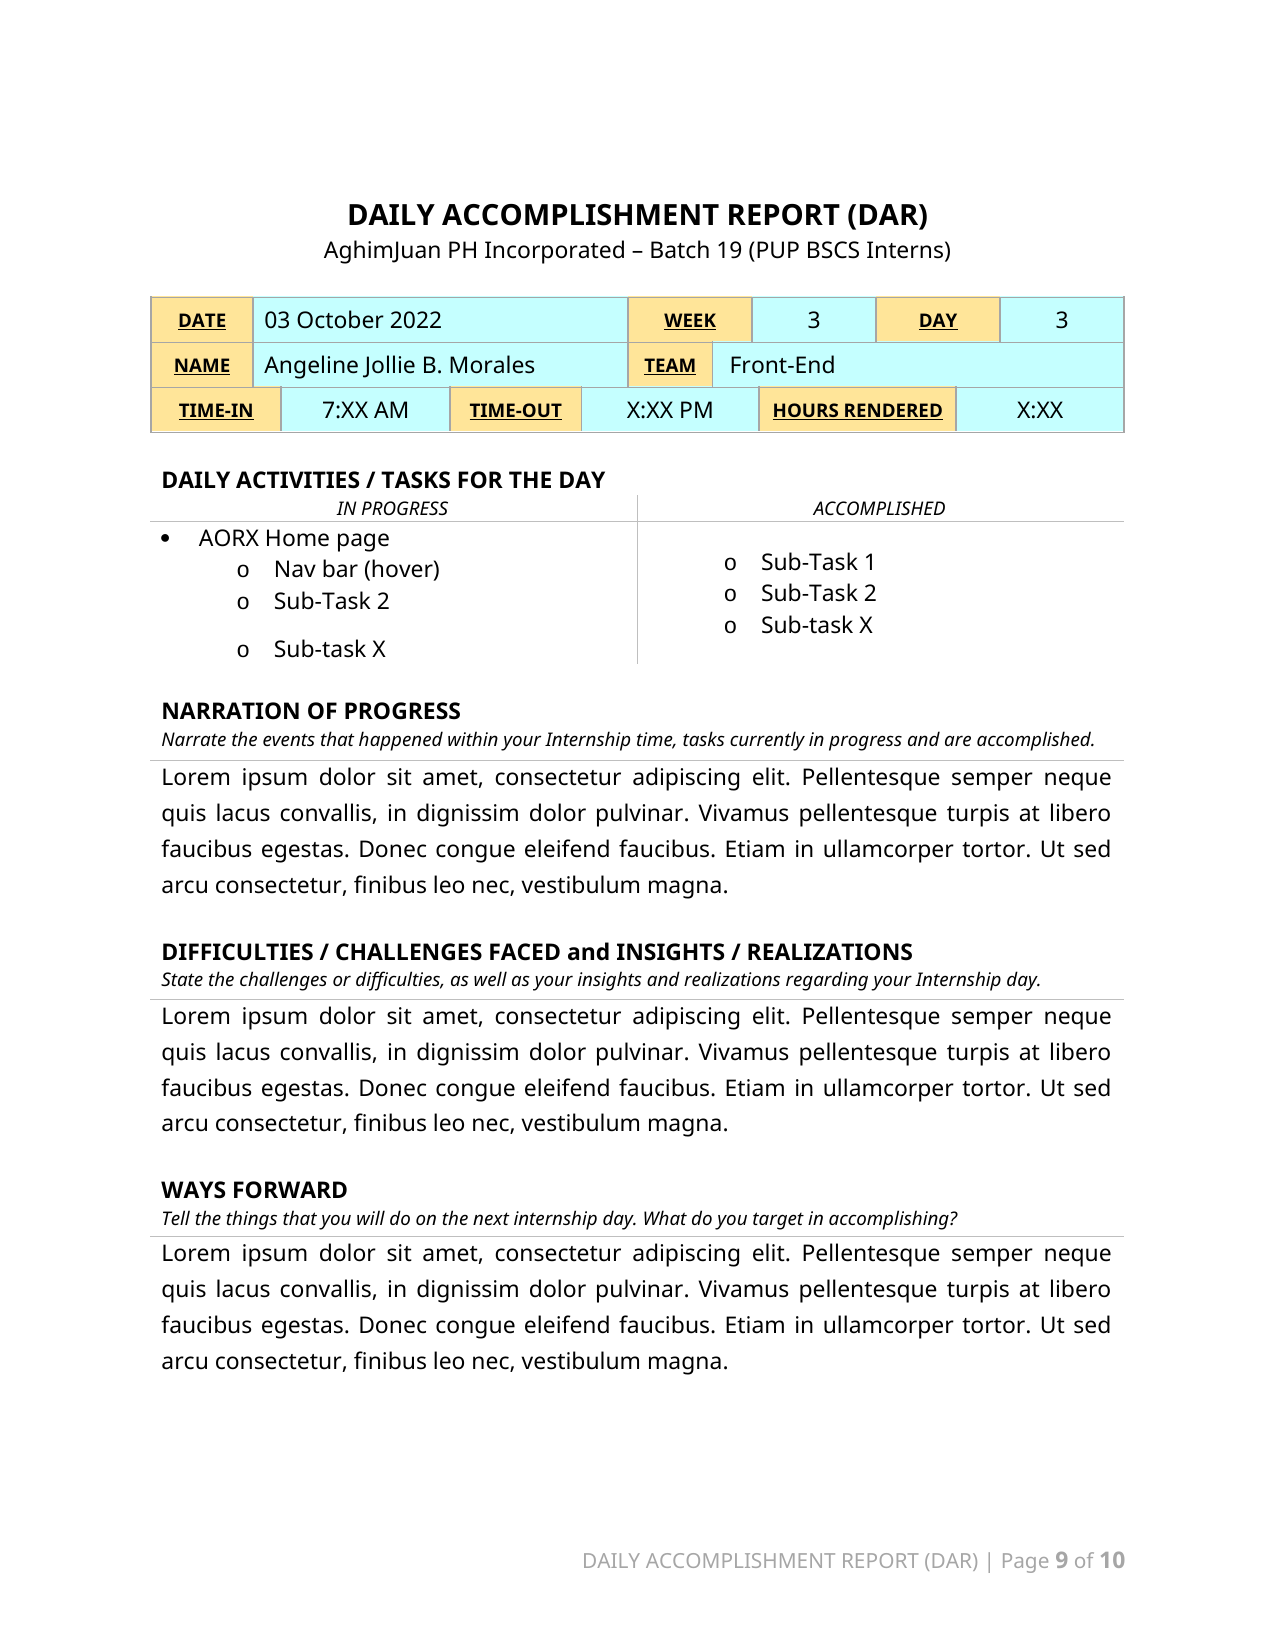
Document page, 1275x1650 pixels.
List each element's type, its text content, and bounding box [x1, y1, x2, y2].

table_header 3 [1001, 298, 1123, 341]
table_cell NAME [152, 343, 252, 386]
table_cell Angeline Jollie B. Morales [254, 343, 627, 386]
table_header DIFFICULTIES / CHALLENGES FACED and INSIGHTS / REALIZATIONS [150, 935, 1124, 967]
table_cell Narrate the events that happened within your Internship time, tasks currently in progress and are accomplished. [150, 726, 1124, 760]
table_cell IN PROGRESS [150, 495, 637, 521]
table_header DAILY ACTIVITIES / TASKS FOR THE DAY [150, 464, 1124, 495]
table_header WEEK [629, 298, 751, 341]
table_cell 7:XX AM [282, 388, 449, 431]
table_header DATE [152, 298, 252, 341]
table_header 3 [753, 298, 875, 341]
table_cell State the challenges or difficulties, as well as your insights and realizations regarding your Internship day. [150, 967, 1124, 998]
table_cell Lorem ipsum dolor sit amet, consectetur adipiscing elit. Pellentesque semper neque quis lacus convallis, in dignissim dolor pulvinar. Vivamus pellentesque turpis at libero faucibus egestas. Donec congue eleifend faucibus. Etiam in ullamcorper tortor. Ut sed arcu consectetur, finibus leo nec, vestibulum magna. [150, 1237, 1124, 1380]
table_cell AORX Home page Nav bar (hover) Sub-Task 2 Sub-task X [150, 522, 637, 664]
table_cell X:XX [957, 388, 1123, 431]
table_cell Lorem ipsum dolor sit amet, consectetur adipiscing elit. Pellentesque semper neque quis lacus convallis, in dignissim dolor pulvinar. Vivamus pellentesque turpis at libero faucibus egestas. Donec congue eleifend faucibus. Etiam in ullamcorper tortor. Ut sed arcu consectetur, finibus leo nec, vestibulum magna. [150, 761, 1124, 904]
table_cell ACCOMPLISHED [638, 495, 1124, 521]
table_cell TEAM [629, 343, 712, 386]
table_header 03 October 2022 [254, 298, 627, 341]
table_cell Lorem ipsum dolor sit amet, consectetur adipiscing elit. Pellentesque semper neque quis lacus convallis, in dignissim dolor pulvinar. Vivamus pellentesque turpis at libero faucibus egestas. Donec congue eleifend faucibus. Etiam in ullamcorper tortor. Ut sed arcu consectetur, finibus leo nec, vestibulum magna. [150, 1000, 1124, 1142]
text AghimJuan PH Incorporated – Batch 19 (PUP BSCS Interns) [150, 234, 1125, 265]
table_cell Tell the things that you will do on the next internship day. What do you target in accomplishing? [150, 1205, 1124, 1236]
table_header NARRATION OF PROGRESS [150, 695, 1124, 726]
table_cell HOURS RENDERED [760, 388, 955, 431]
table_header WAYS FORWARD [150, 1174, 1124, 1205]
table_cell Sub-Task 1 Sub-Task 2 Sub-task X [638, 522, 1124, 664]
table_cell X:XX PM [582, 388, 758, 431]
text DAILY ACCOMPLISHMENT REPORT (DAR) [150, 194, 1125, 234]
table_cell TIME-IN [152, 388, 280, 431]
table_cell Front-End [713, 343, 1123, 386]
table_cell TIME-OUT [451, 388, 581, 431]
table_header DAY [877, 298, 999, 341]
